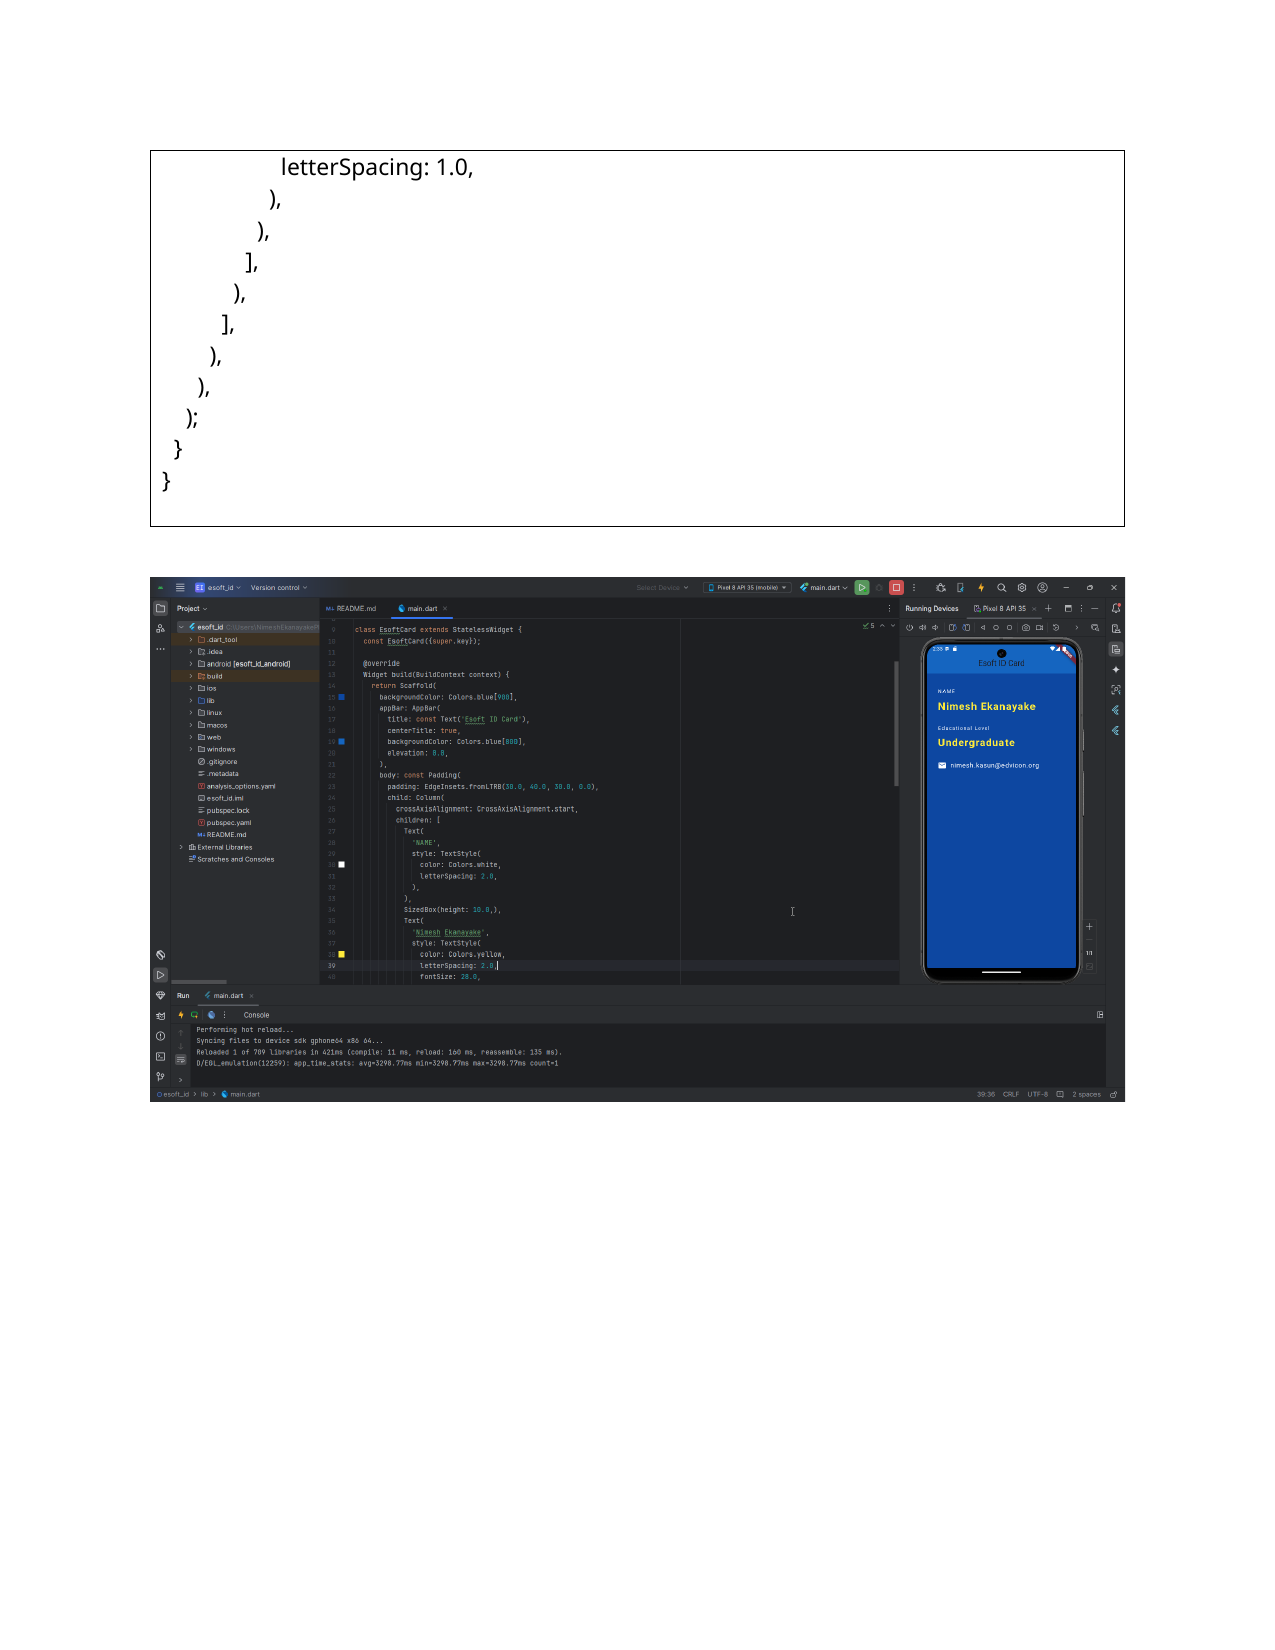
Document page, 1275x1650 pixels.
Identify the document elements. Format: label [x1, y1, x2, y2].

picture [150, 577, 1125, 1102]
table_cell [151, 151, 1124, 526]
